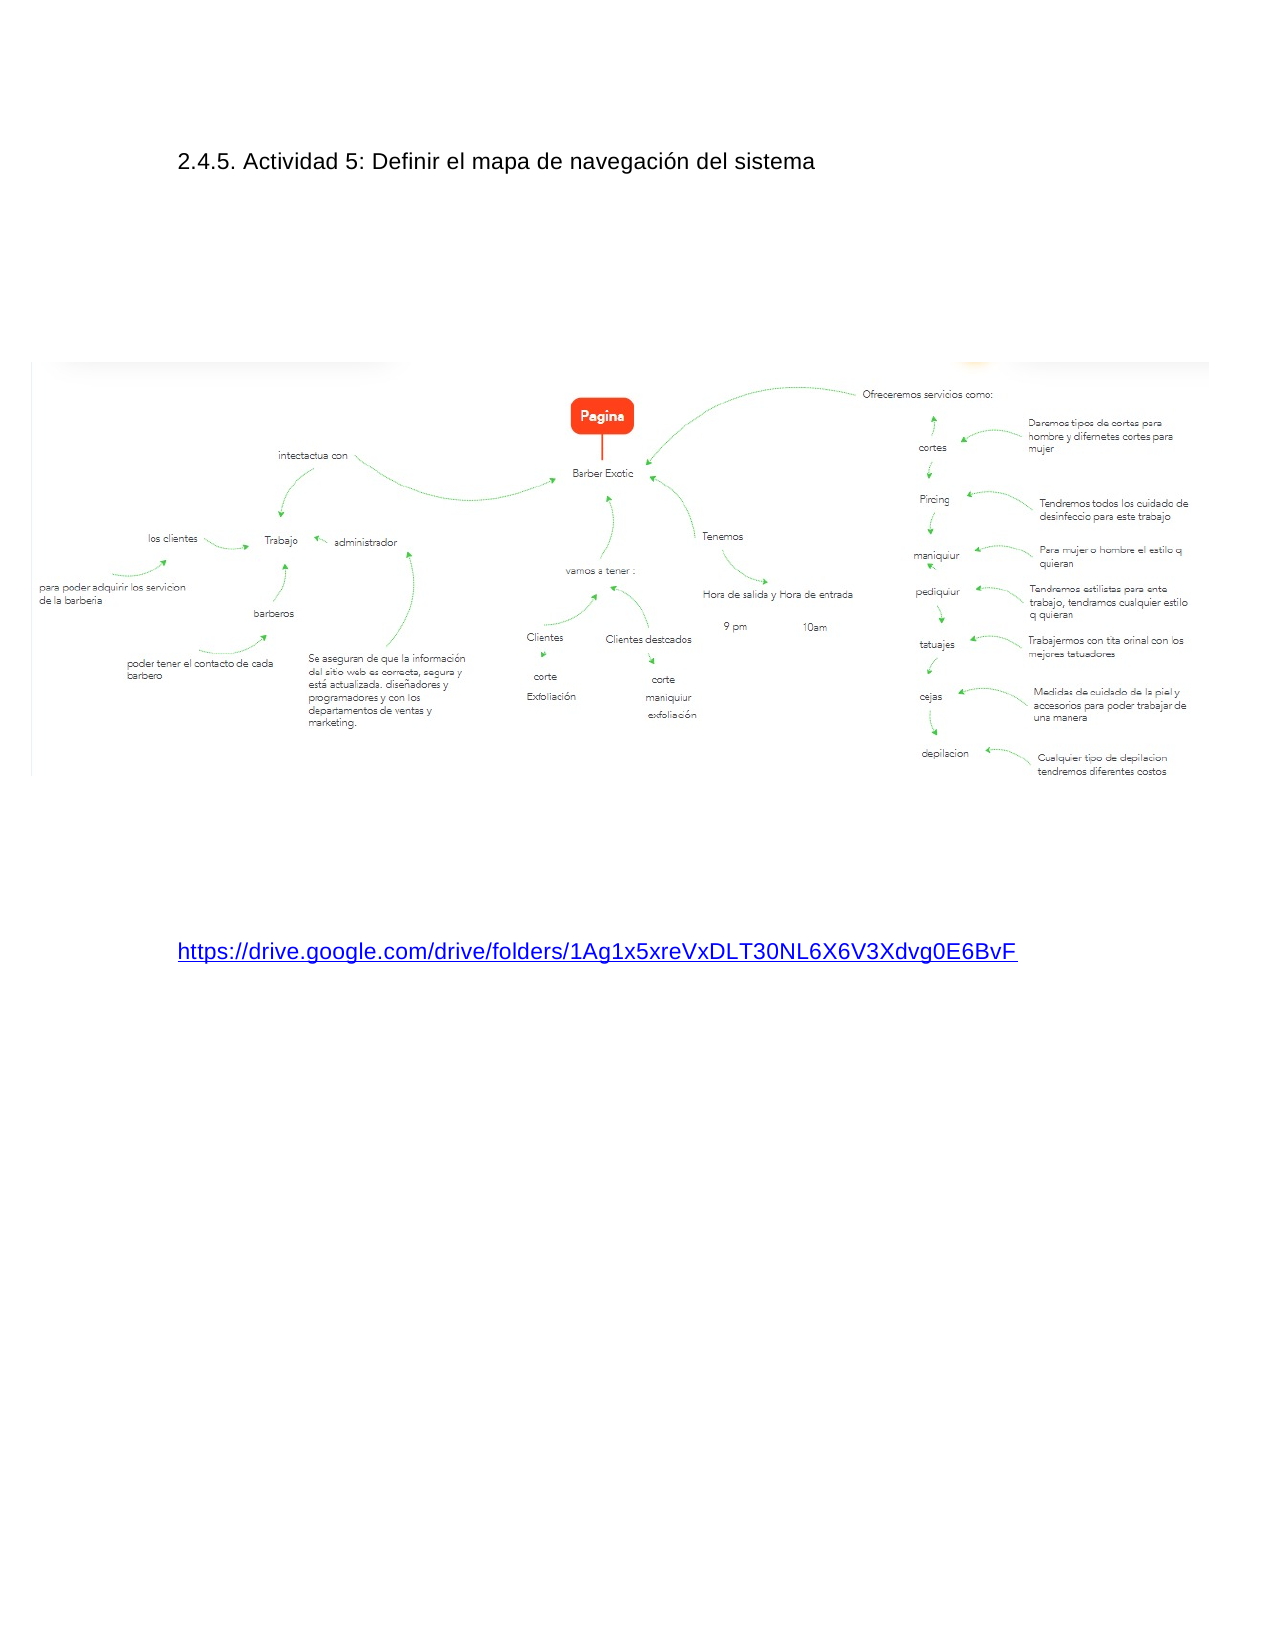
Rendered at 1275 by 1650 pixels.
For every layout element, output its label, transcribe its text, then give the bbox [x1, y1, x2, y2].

text https://drive.google.com/drive/folders/1Ag1x5xreVxDLT30NL6X6V3Xdvg0E6BvF [177, 938, 1098, 964]
picture [31, 362, 1208, 776]
text 2.4.5. Actividad 5: Definir el mapa de navegación del sistema [177, 148, 1098, 174]
